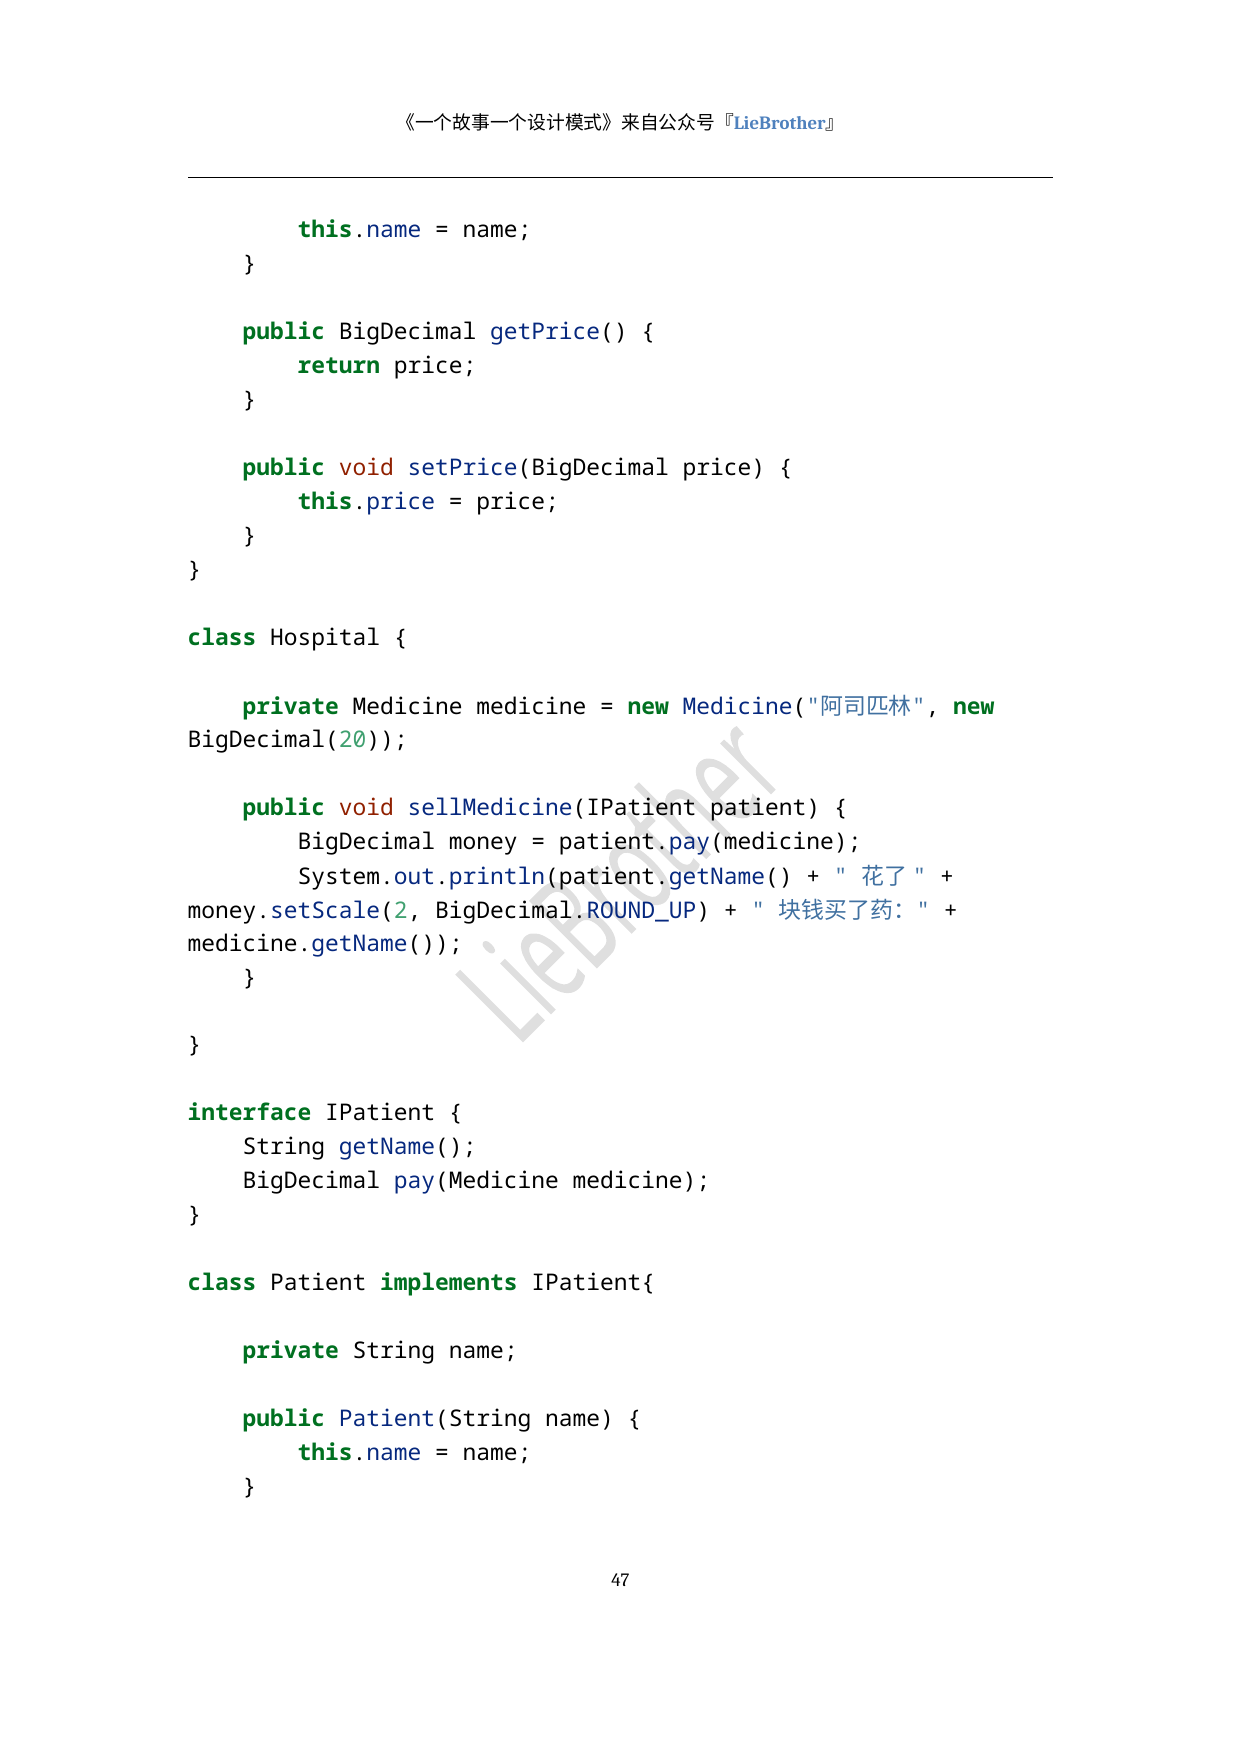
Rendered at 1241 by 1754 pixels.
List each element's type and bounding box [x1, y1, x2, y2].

text [187, 212, 1053, 1502]
